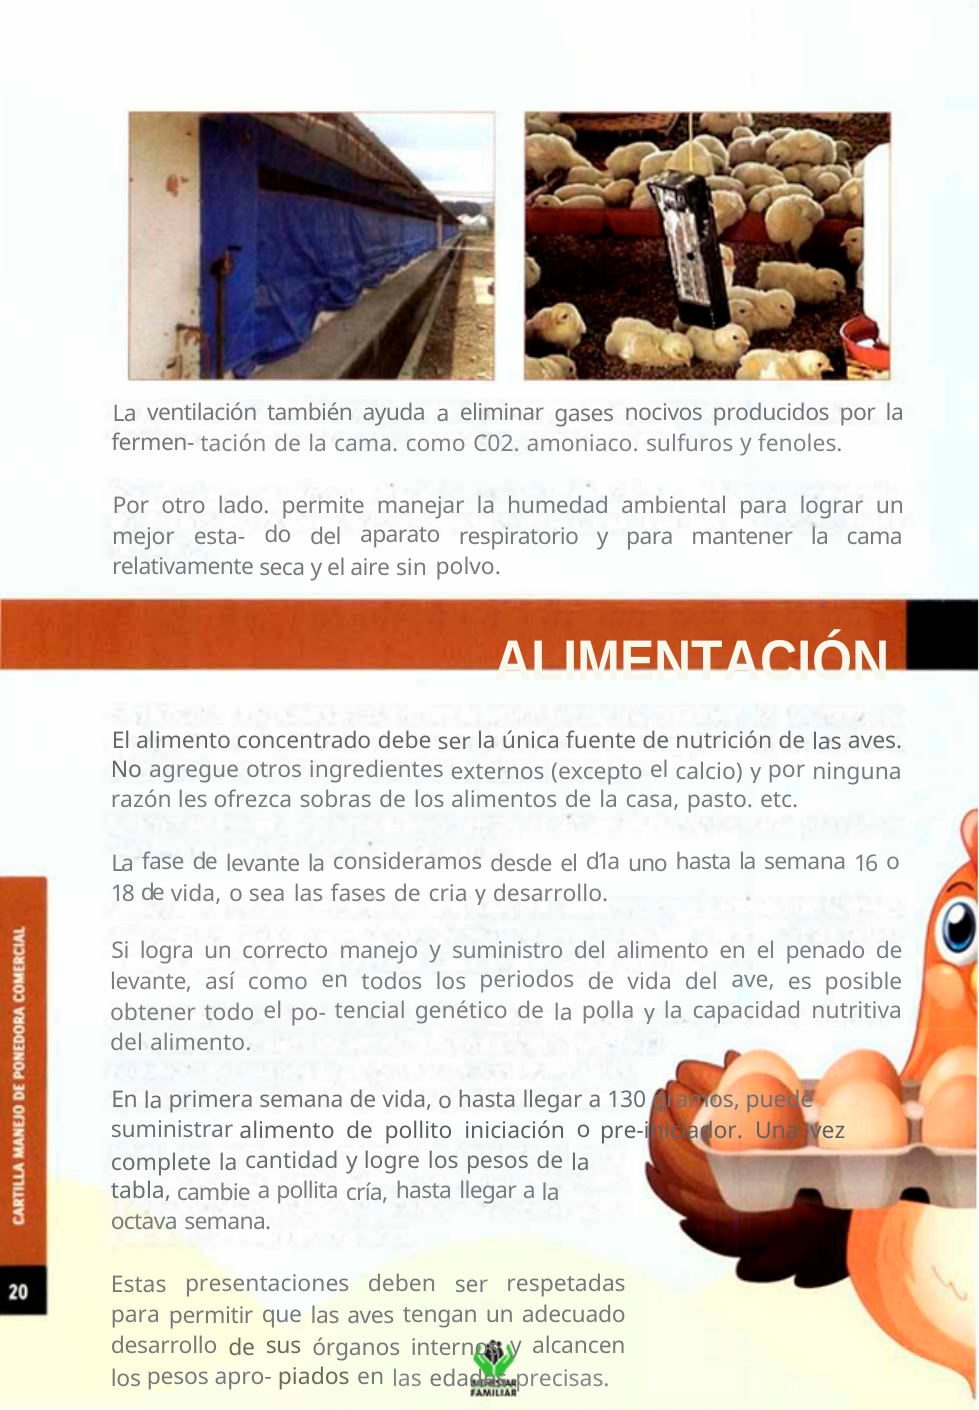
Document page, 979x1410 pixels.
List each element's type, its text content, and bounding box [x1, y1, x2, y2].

text El alimento concentrado debe ser la única fuente de nutrición de las aves. No agregue otros ingredientes externos (excepto el calcio) y por ninguna razón les ofrezca sobras de los alimentos de la casa, pasto. etc. [111, 726, 902, 814]
text Por otro lado. permite manejar la humedad ambiental para lograr un mejor esta- do del aparato respiratorio y para mantener la cama relativamente seca y el aire sin polvo. [112, 490, 904, 582]
text La ventilación también ayuda a eliminar gases nocivos producidos por la fermen- tación de la cama. como C02. amoniaco. sulfuros y fenoles. [111, 397, 904, 458]
text Estas presentaciones deben ser respetadas para permitir que las aves tengan un adecuado desarrollo de sus órganos internos y alcancen los pesos apro- piados en las edades precisas. [111, 1268, 626, 1393]
text La fase de levante la consideramos desde el d1a uno hasta la semana 16 o 18 de vida, o sea las fases de cria y desarrollo. [111, 846, 900, 908]
text Si logra un correcto manejo y suministro del alimento en el penado de levante, así como en todos los periodos de vida del ave, es posible obtener todo el po- tencial genético de la polla y la capacidad nutritiva del alimento. [110, 934, 903, 1058]
text En la primera semana de vida, o hasta llegar a 130 gramos, puede suministrar alimento de pollito iniciación o pre-iniciador. Una vez [111, 1084, 916, 1145]
text complete la cantidad y logre los pesos de la tabla, cambie a pollita cría, hasta llegar a la octava semana. [111, 1146, 631, 1237]
picture [0, 0, 979, 1410]
text ALIMENTACIÓN [494, 627, 916, 693]
